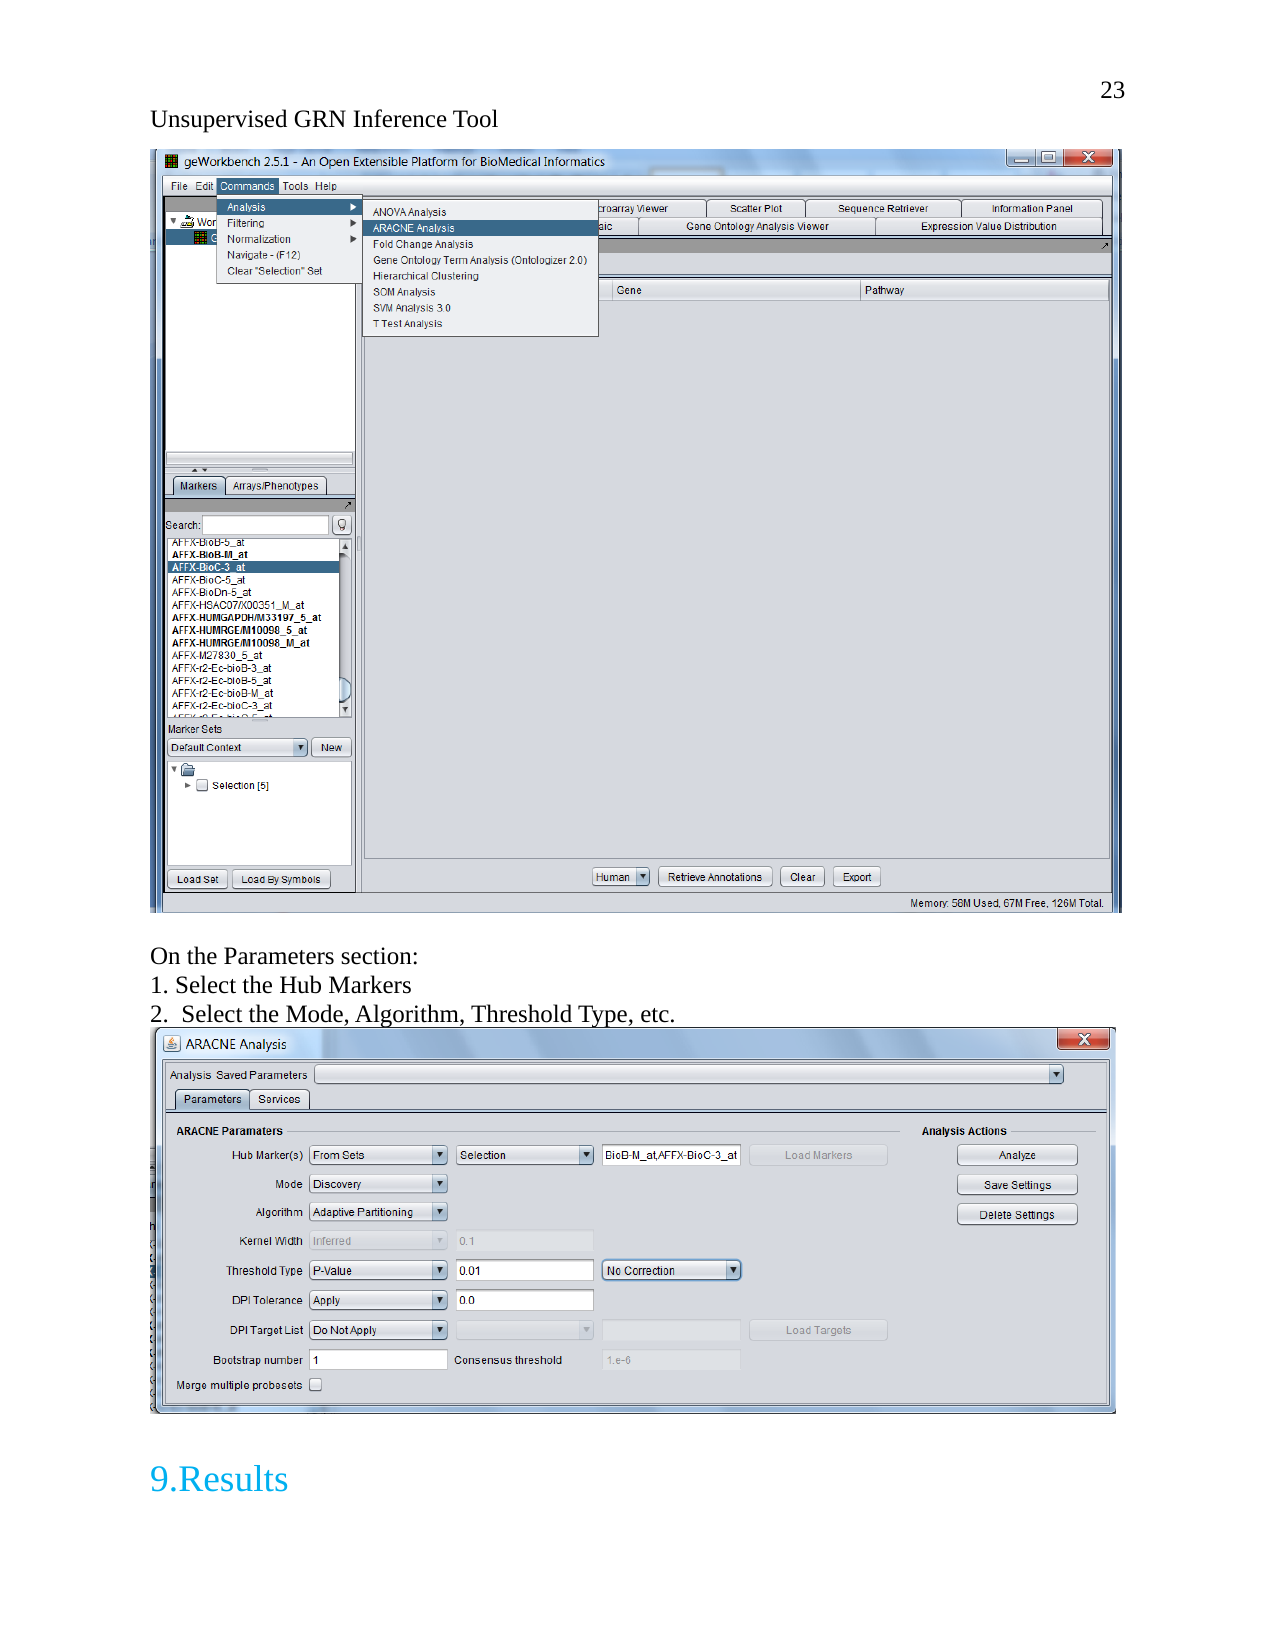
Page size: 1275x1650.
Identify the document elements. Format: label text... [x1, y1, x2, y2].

text 9.Results [150, 1457, 1125, 1500]
picture [150, 149, 1122, 913]
text 1. Select the Hub Markers [150, 970, 1125, 999]
text On the Parameters section: [150, 941, 1125, 970]
picture [150, 1027, 1116, 1414]
text 2. Select the Mode, Algorithm, Threshold Type, etc. [150, 999, 1125, 1028]
